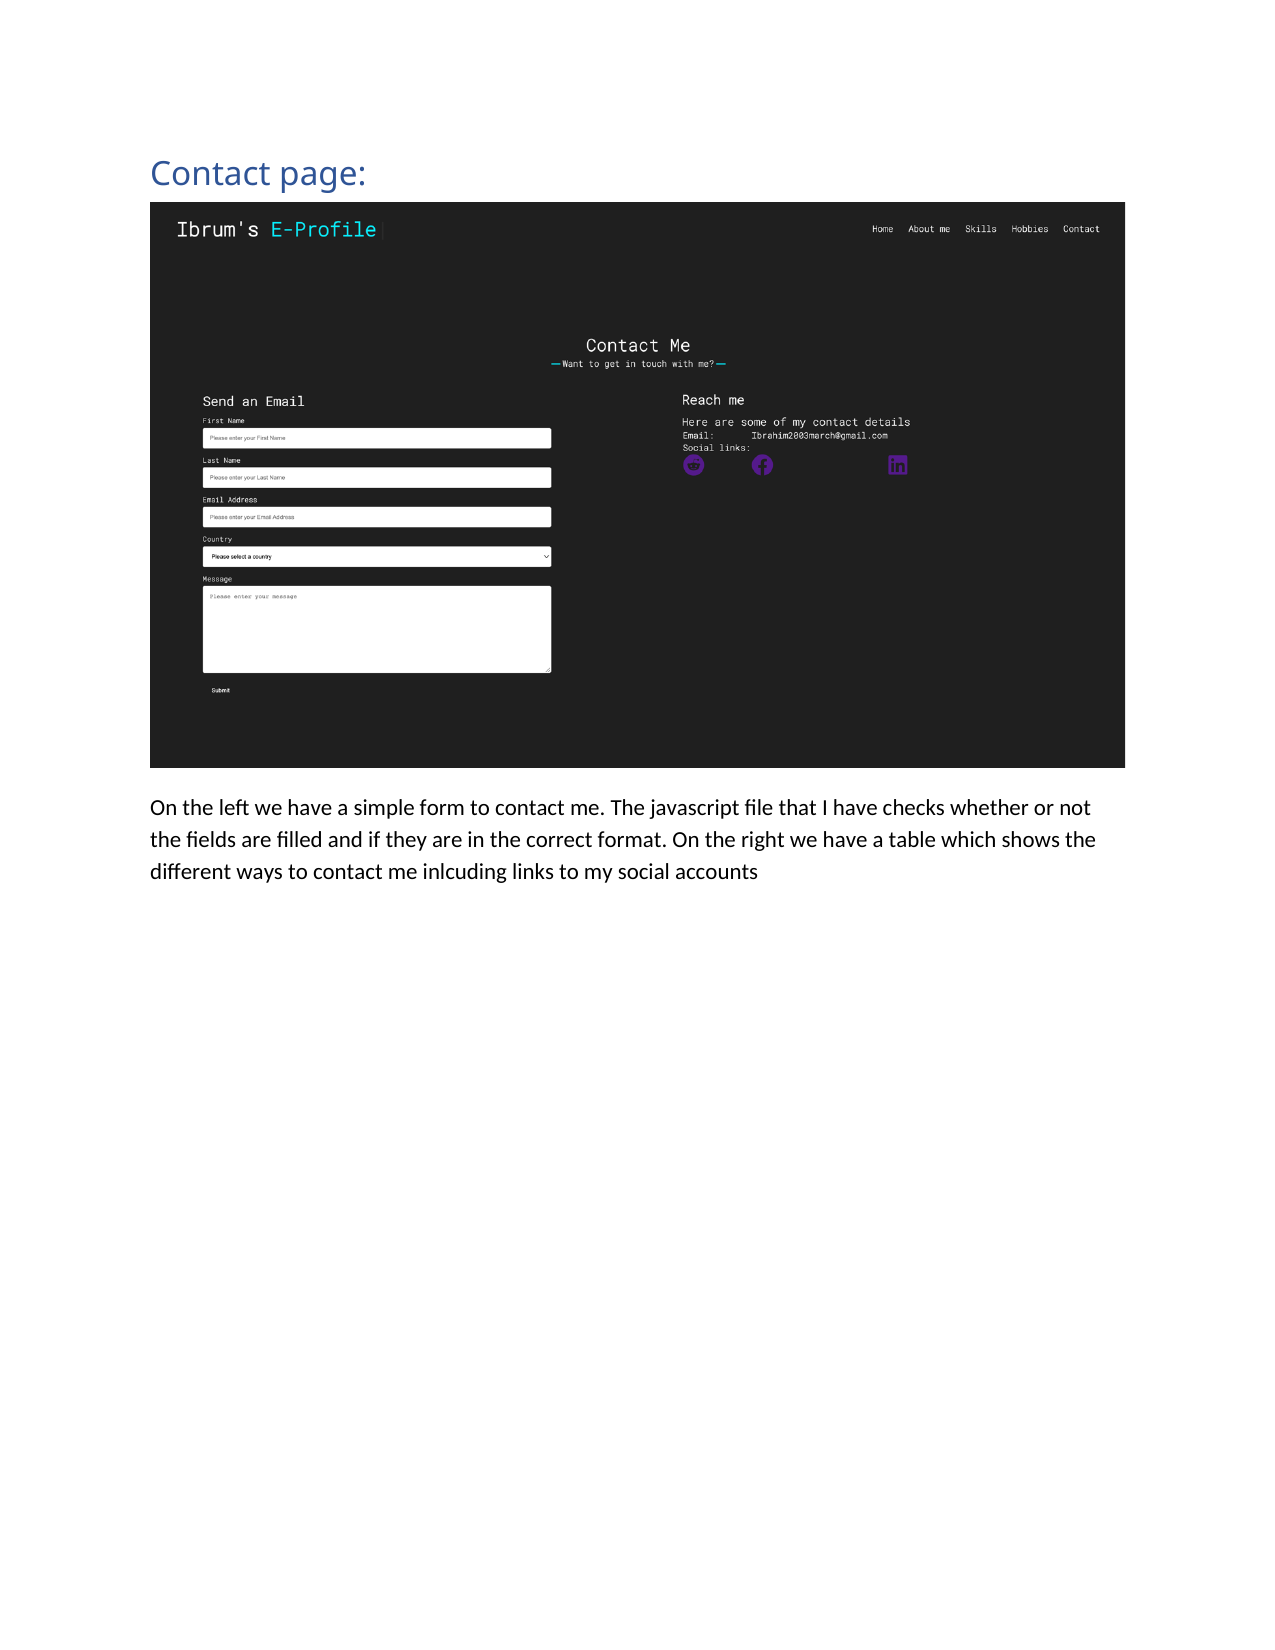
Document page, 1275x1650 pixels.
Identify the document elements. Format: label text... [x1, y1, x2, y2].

subtitle Contact page: [150, 150, 1125, 195]
picture [150, 202, 1125, 768]
text On the left we have a simple form to contact me. The javascript file that I have checks whether or not the fields are filled and if they are in the correct format. On the right we have a table which shows the different ways to contact me inlcuding links to my social accounts [150, 793, 1125, 885]
